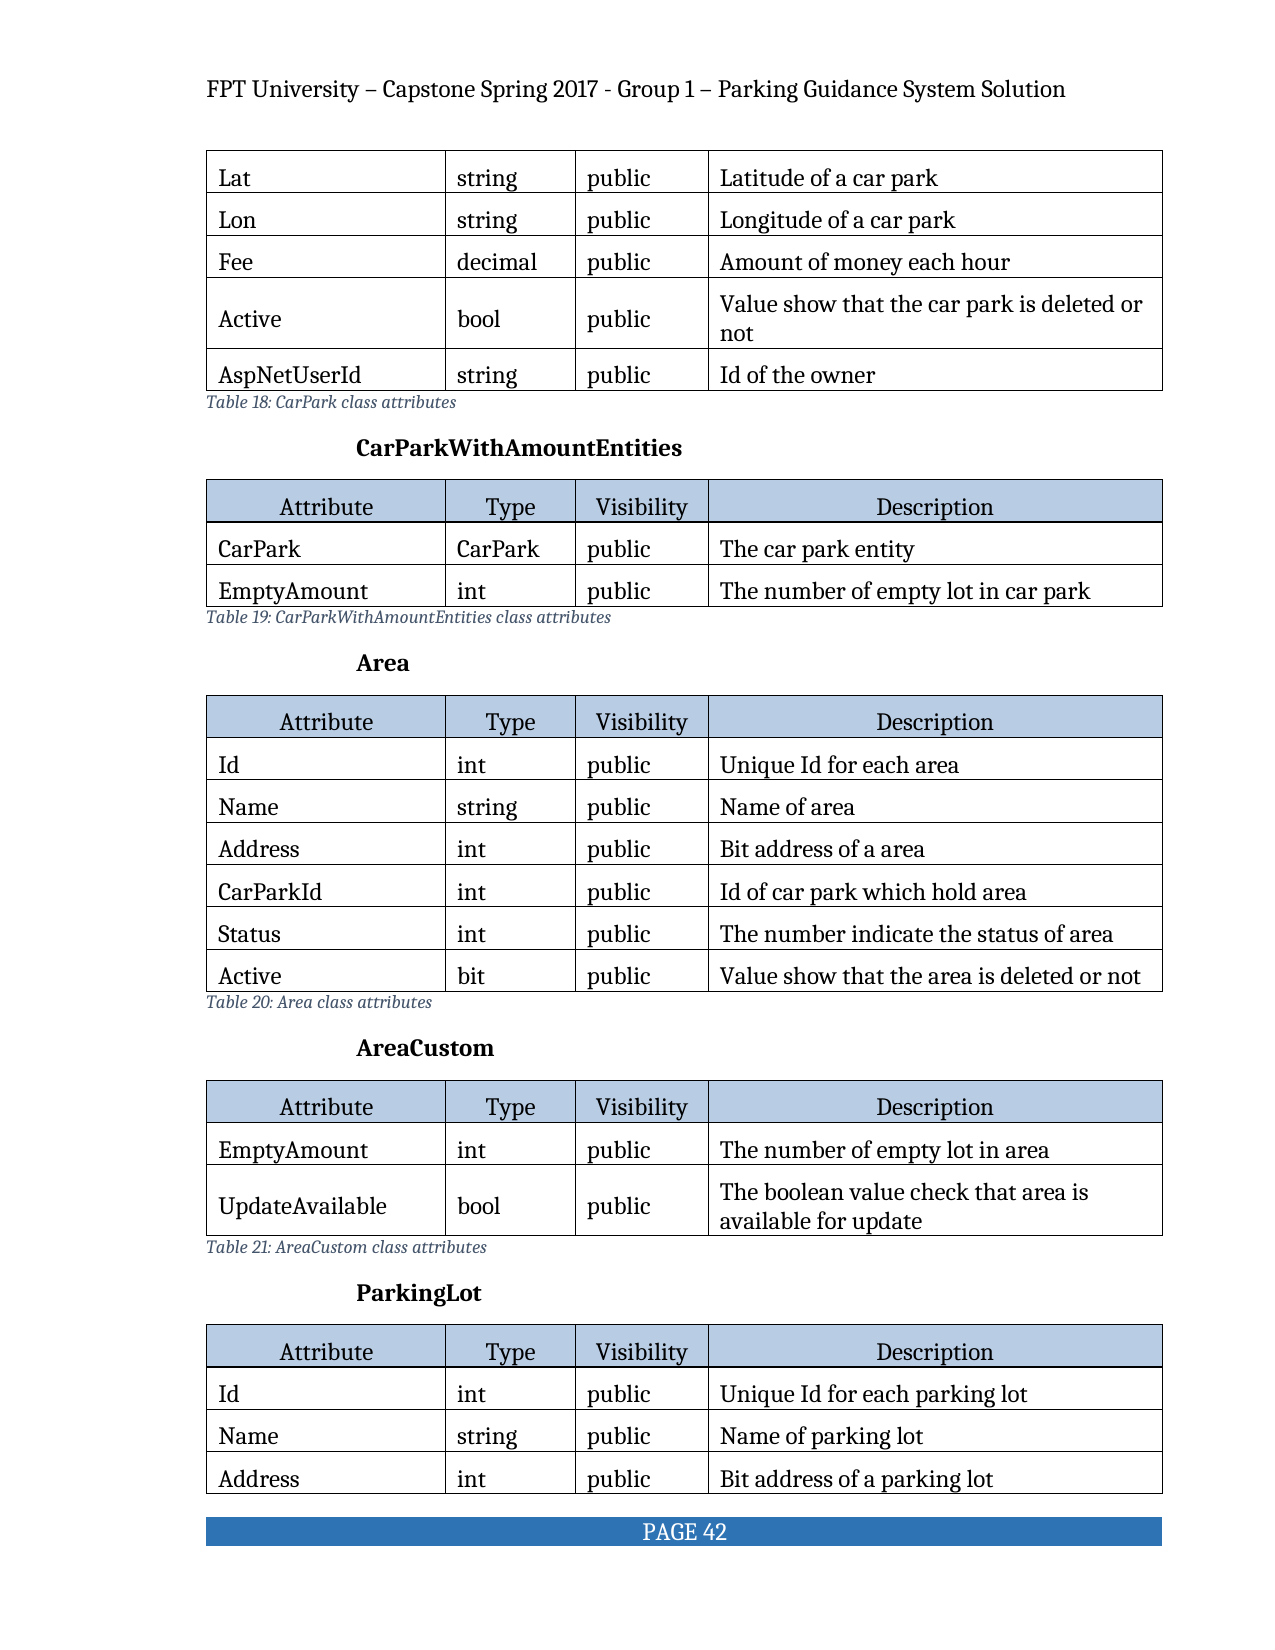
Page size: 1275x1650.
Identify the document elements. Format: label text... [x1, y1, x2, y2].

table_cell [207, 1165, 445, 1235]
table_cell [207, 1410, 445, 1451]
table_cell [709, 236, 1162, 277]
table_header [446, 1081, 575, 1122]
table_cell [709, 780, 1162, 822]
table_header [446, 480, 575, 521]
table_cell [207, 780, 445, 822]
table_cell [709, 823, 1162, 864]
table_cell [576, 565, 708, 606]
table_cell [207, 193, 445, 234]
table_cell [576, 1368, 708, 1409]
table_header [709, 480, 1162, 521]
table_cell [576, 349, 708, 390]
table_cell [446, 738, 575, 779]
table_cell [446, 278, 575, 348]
text ParkingLot [206, 1279, 1162, 1307]
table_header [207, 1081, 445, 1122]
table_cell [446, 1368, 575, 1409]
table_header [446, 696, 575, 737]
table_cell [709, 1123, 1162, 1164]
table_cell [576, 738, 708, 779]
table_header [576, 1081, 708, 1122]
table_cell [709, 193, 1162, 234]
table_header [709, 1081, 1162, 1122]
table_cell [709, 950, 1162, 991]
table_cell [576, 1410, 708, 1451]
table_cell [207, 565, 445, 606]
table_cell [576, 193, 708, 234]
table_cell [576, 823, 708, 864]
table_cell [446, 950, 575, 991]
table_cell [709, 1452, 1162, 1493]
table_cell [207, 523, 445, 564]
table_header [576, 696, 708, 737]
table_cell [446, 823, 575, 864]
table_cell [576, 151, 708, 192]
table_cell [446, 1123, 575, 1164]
text CarParkWithAmountEntities [206, 434, 1162, 462]
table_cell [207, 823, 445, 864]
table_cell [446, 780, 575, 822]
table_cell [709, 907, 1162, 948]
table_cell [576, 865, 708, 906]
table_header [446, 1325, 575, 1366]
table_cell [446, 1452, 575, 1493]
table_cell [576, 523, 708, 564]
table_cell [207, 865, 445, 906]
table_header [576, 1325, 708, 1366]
text Area [206, 649, 1162, 678]
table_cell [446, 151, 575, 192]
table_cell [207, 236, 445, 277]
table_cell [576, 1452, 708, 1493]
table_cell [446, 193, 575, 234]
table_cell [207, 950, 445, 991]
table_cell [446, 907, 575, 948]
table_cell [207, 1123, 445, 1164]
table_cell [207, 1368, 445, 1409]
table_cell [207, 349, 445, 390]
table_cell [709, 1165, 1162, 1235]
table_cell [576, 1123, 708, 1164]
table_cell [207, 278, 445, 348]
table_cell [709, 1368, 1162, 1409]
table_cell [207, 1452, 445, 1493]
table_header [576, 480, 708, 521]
text AreaCustom [206, 1034, 1162, 1063]
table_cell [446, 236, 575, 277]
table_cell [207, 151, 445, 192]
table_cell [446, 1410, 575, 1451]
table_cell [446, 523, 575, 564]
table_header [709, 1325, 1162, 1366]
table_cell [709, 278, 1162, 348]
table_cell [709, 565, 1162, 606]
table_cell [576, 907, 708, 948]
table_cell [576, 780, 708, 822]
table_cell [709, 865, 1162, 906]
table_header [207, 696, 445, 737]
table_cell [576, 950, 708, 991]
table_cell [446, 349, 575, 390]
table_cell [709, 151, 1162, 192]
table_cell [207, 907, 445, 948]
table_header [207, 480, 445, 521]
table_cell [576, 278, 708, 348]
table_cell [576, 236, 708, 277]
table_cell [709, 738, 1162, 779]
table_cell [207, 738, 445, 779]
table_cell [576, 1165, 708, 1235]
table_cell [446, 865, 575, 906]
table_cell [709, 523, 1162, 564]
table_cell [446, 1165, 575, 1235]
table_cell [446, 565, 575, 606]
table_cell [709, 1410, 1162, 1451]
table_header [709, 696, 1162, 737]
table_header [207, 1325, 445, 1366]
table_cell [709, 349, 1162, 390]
